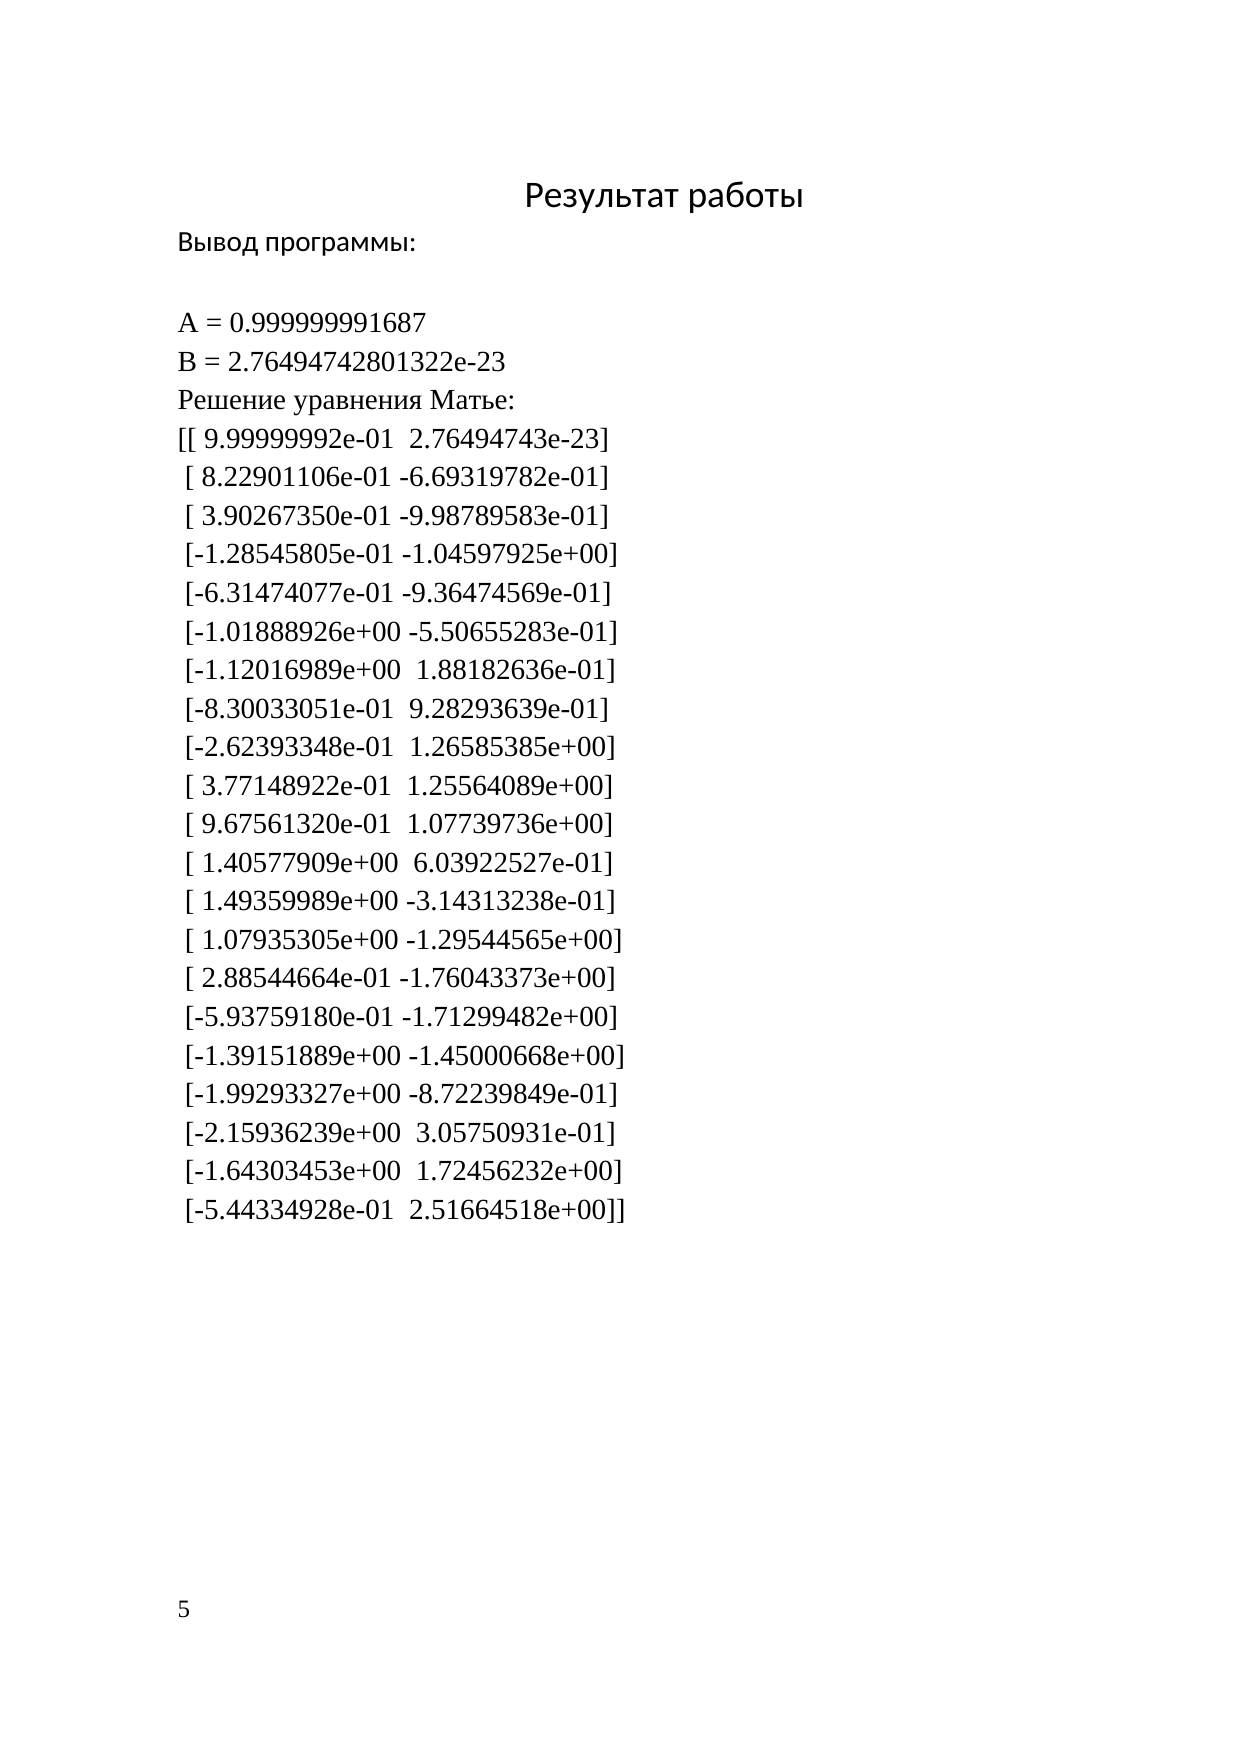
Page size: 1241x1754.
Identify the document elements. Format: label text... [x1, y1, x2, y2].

text [-2.62393348e-01 1.26585385e+00] [177, 729, 1152, 763]
text Вывод программы: [177, 223, 1152, 259]
text [-8.30033051e-01 9.28293639e-01] [177, 691, 1152, 724]
text [-6.31474077e-01 -9.36474569e-01] [177, 575, 1152, 609]
text A = 0.999999991687 [177, 305, 1152, 339]
text Решение уравнения Матье: [177, 382, 1152, 416]
text [ 1.49359989e+00 -3.14313238e-01] [177, 883, 1152, 917]
text [-5.93759180e-01 -1.71299482e+00] [177, 999, 1152, 1033]
text [-2.15936239e+00 3.05750931e-01] [177, 1115, 1152, 1148]
text [ 3.77148922e-01 1.25564089e+00] [177, 768, 1152, 801]
text [ 2.88544664e-01 -1.76043373e+00] [177, 961, 1152, 994]
text [ 1.40577909e+00 6.03922527e-01] [177, 845, 1152, 878]
text [ 9.67561320e-01 1.07739736e+00] [177, 806, 1152, 840]
text [-1.39151889e+00 -1.45000668e+00] [177, 1038, 1152, 1071]
text Результат работы [177, 171, 1152, 217]
text B = 2.76494742801322e-23 [177, 344, 1152, 377]
text [ 8.22901106e-01 -6.69319782e-01] [177, 459, 1152, 493]
text [ 3.90267350e-01 -9.98789583e-01] [177, 498, 1152, 532]
text [-1.01888926e+00 -5.50655283e-01] [177, 614, 1152, 647]
text [-1.99293327e+00 -8.72239849e-01] [177, 1076, 1152, 1110]
text [-1.28545805e-01 -1.04597925e+00] [177, 537, 1152, 570]
text [-1.64303453e+00 1.72456232e+00] [177, 1153, 1152, 1187]
text [ 1.07935305e+00 -1.29544565e+00] [177, 922, 1152, 956]
text [[ 9.99999992e-01 2.76494743e-23] [177, 421, 1152, 454]
text [-1.12016989e+00 1.88182636e-01] [177, 652, 1152, 686]
text [-5.44334928e-01 2.51664518e+00]] [177, 1192, 1152, 1225]
